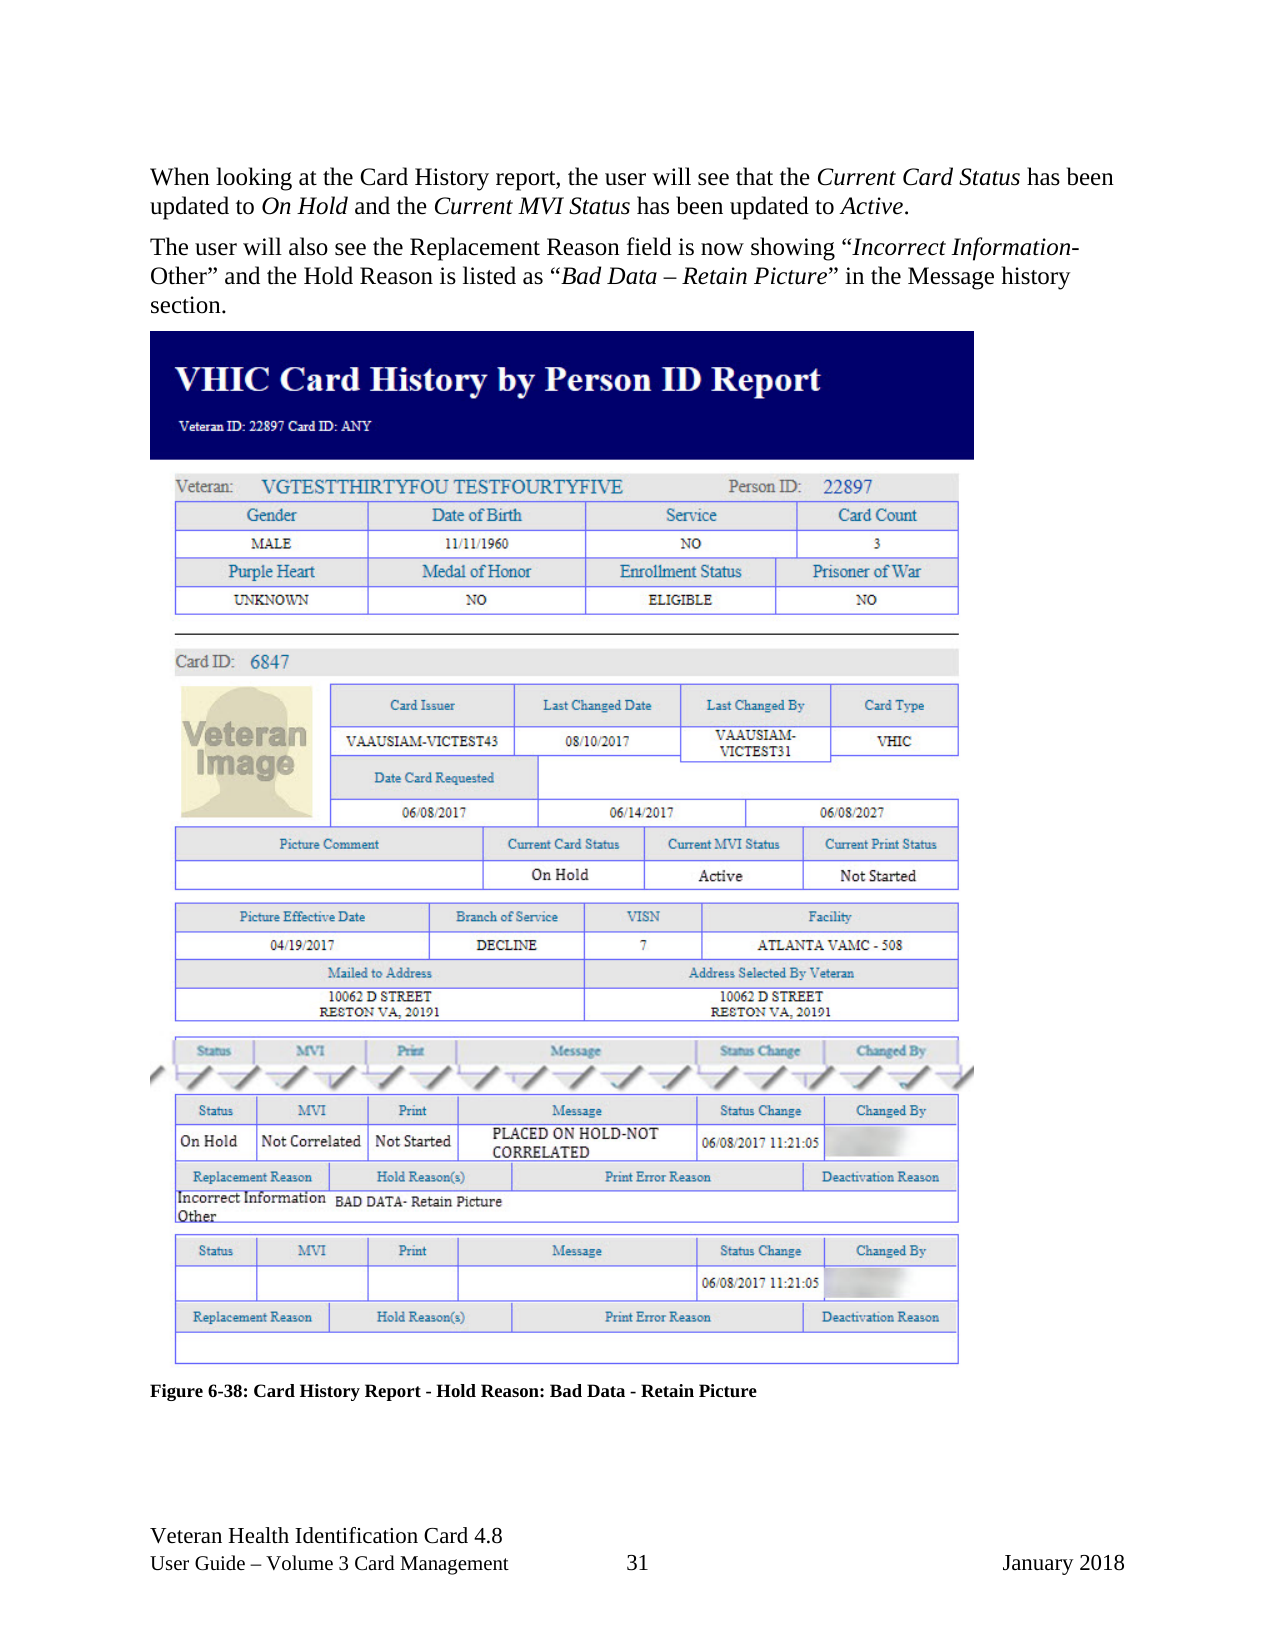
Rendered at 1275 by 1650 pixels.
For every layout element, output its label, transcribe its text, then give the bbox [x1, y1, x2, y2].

text The user will also see the Replacement Reason field is now showing “Incorrect Information- Other” and the Hold Reason is listed as “Bad Data – Retain Picture” in the Message history section. [150, 232, 1125, 319]
picture [150, 331, 974, 1368]
text When looking at the Card History report, the user will see that the Current Card Status has been updated to On Hold and the Current MVI Status has been updated to Active. [150, 162, 1125, 220]
